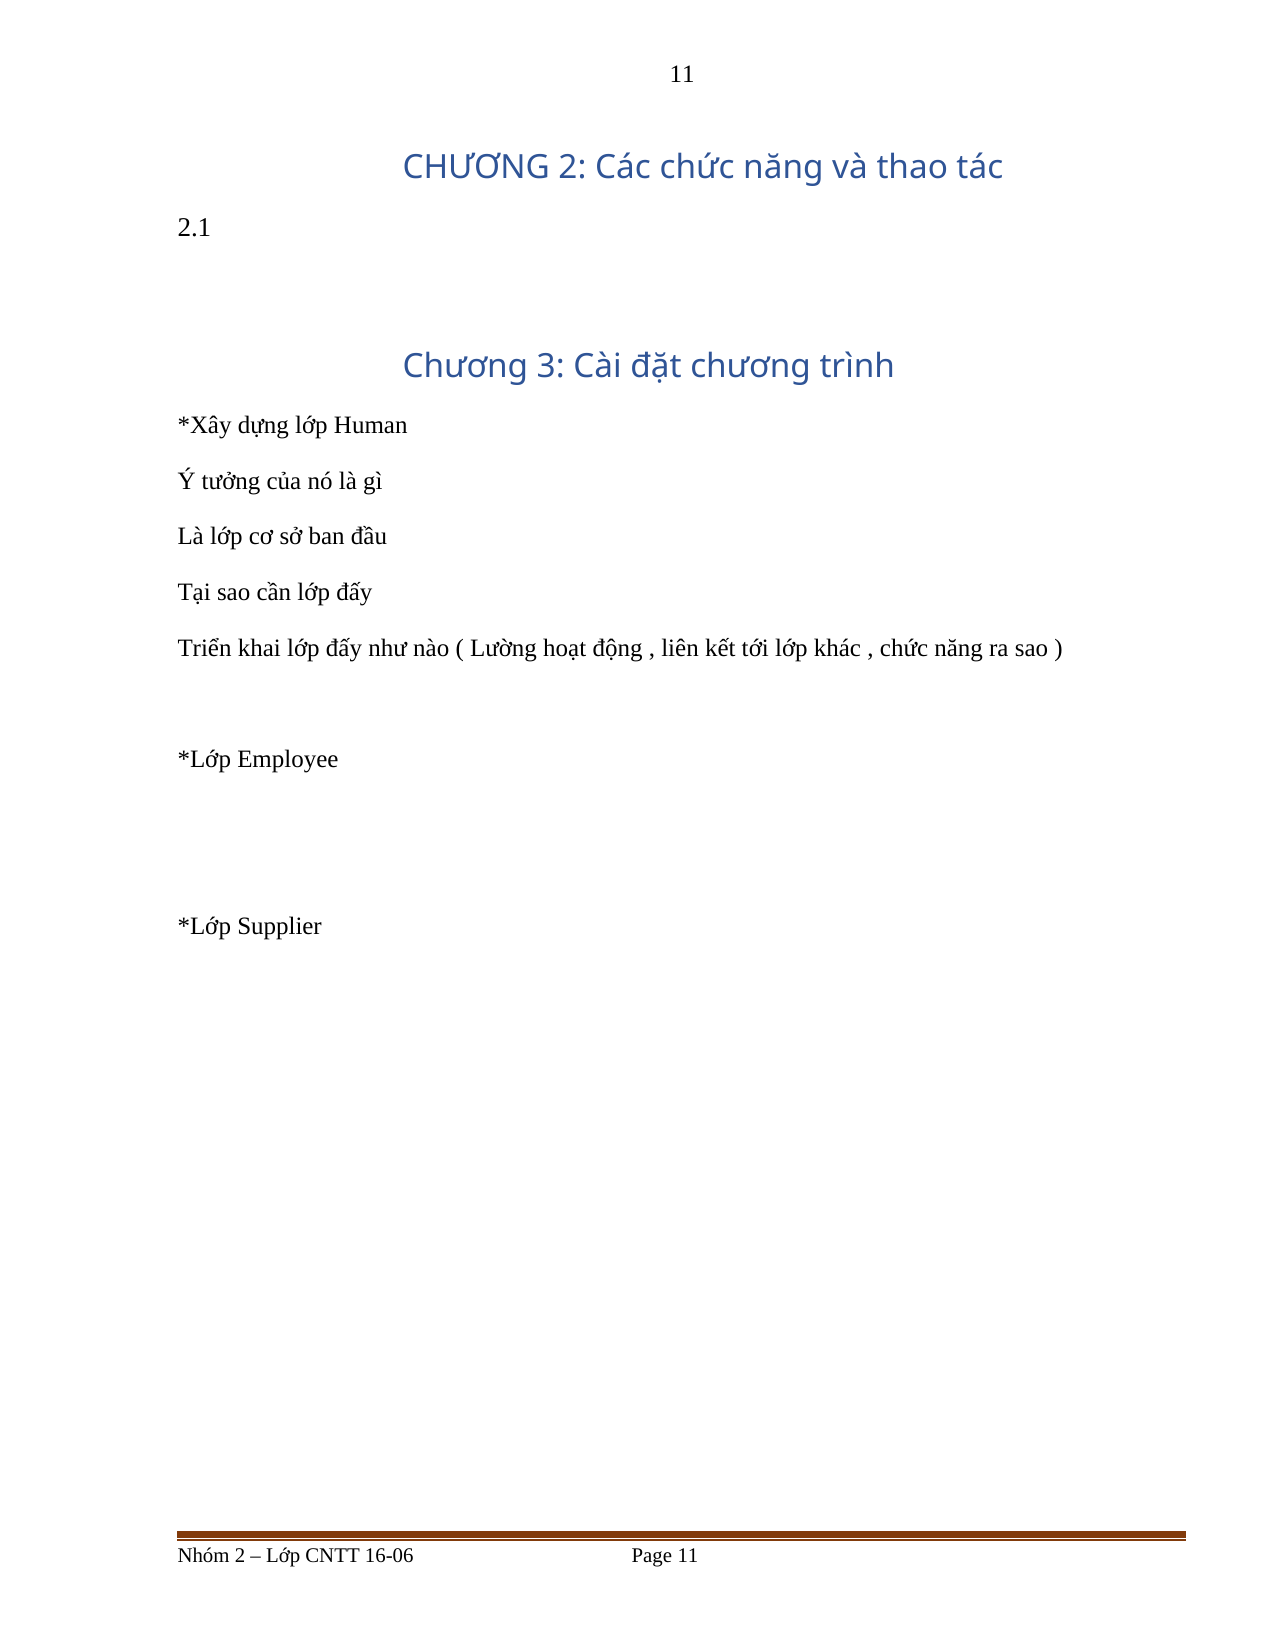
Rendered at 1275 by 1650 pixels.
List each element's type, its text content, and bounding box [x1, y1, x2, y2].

text *Lớp Supplier [177, 911, 1186, 939]
text 2.1 [177, 211, 1186, 242]
subtitle CHƯƠNG 2: Các chức năng và thao tác [327, 143, 1186, 188]
text Là lớp cơ sở ban đầu [177, 521, 1186, 550]
text Ý tưởng của nó là gì [177, 466, 1186, 494]
text Triển khai lớp đấy như nào ( Lường hoạt động , liên kết tới lớp khác , chức năng ra sao ) [177, 633, 1186, 661]
text Tại sao cần lớp đấy [177, 577, 1186, 606]
subtitle Chương 3: Cài đặt chương trình [327, 342, 1186, 387]
text *Xây dựng lớp Human [177, 410, 1186, 439]
text *Lớp Employee [177, 744, 1186, 773]
